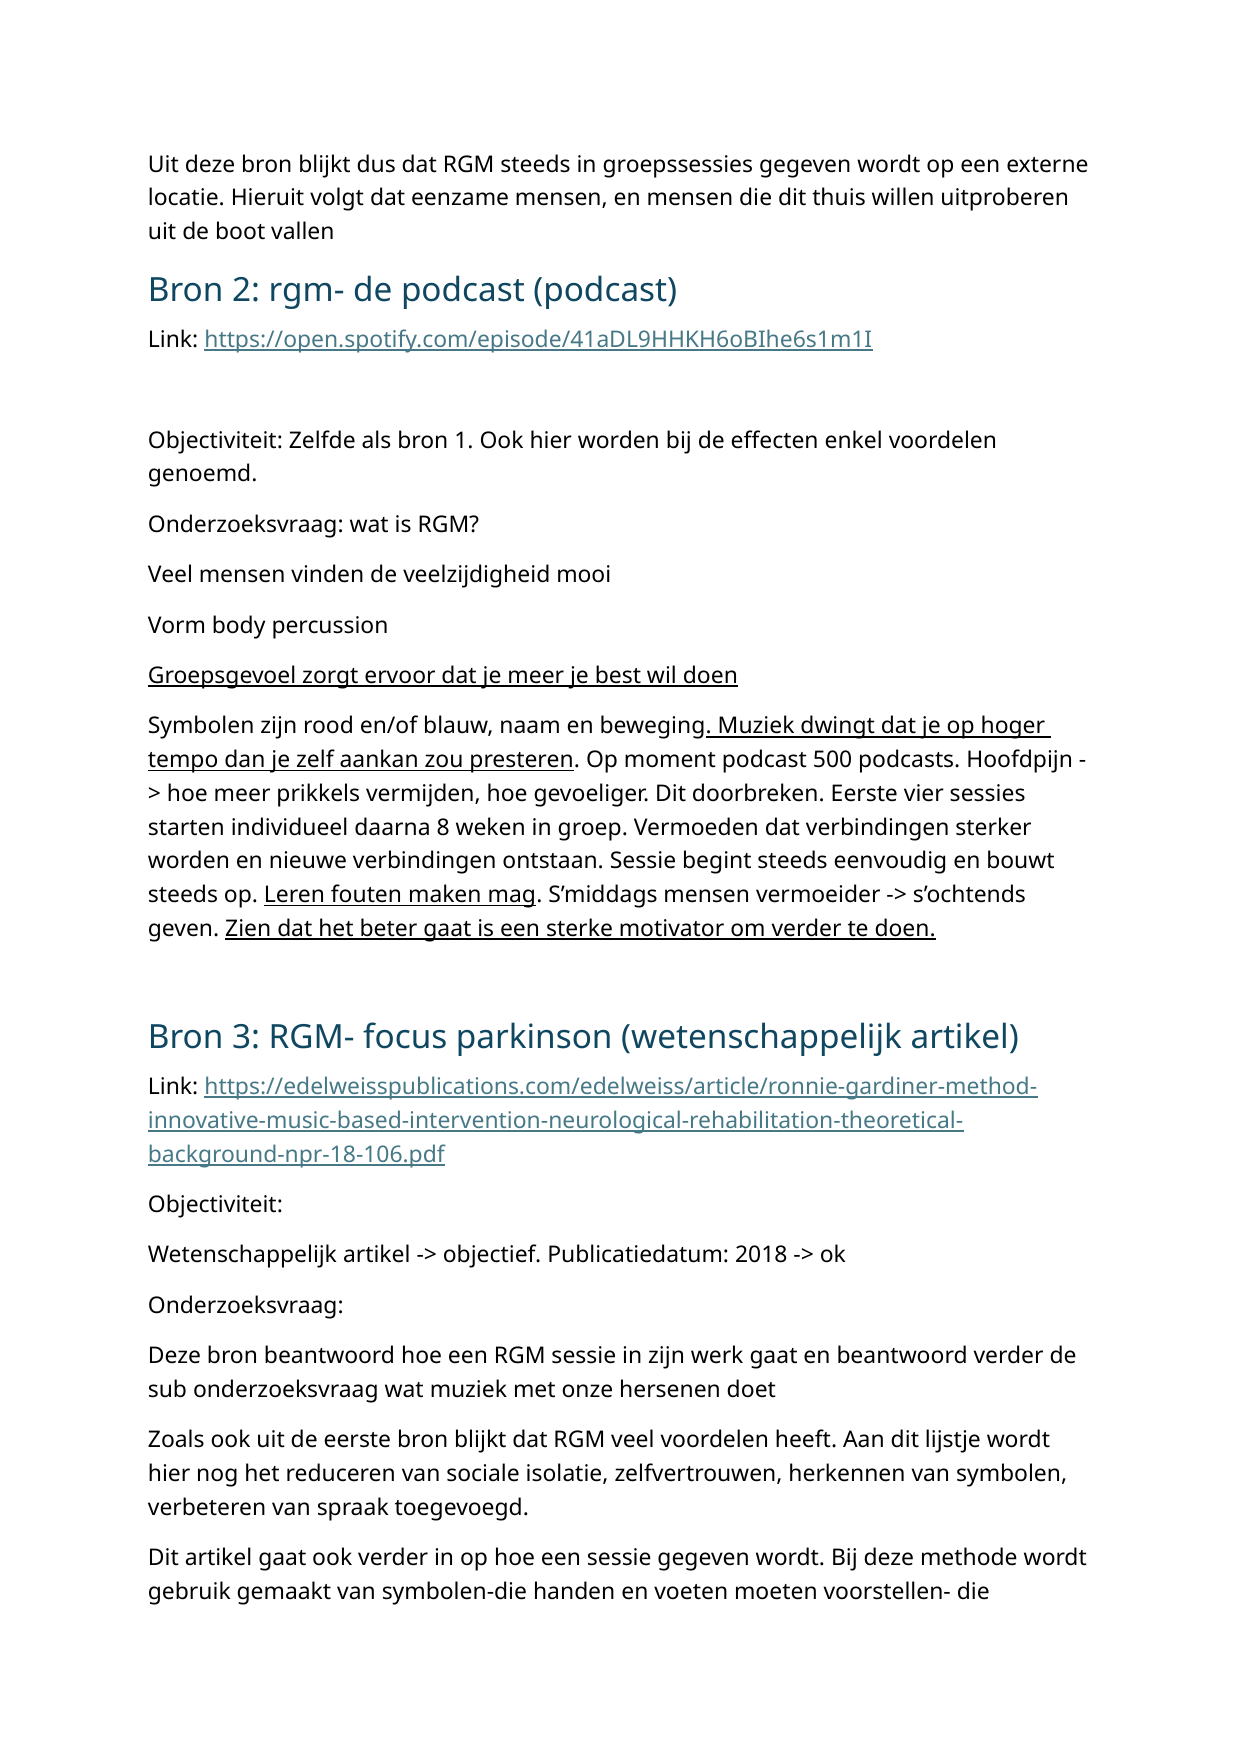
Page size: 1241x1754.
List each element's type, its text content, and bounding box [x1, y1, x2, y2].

text Onderzoeksvraag: [148, 1289, 1093, 1320]
subtitle Bron 2: rgm- de podcast (podcast) [148, 266, 1093, 311]
text Symbolen zijn rood en/of blauw, naam en beweging. Muziek dwingt dat je op hoger tempo dan je zelf aankan zou presteren. Op moment podcast 500 podcasts. Hoofdpijn -> hoe meer prikkels vermijden, hoe gevoeliger. Dit doorbreken. Eerste vier sessies starten individueel daarna 8 weken in groep. Vermoeden dat verbindingen sterker worden en nieuwe verbindingen ontstaan. Sessie begint steeds eenvoudig en bouwt steeds op. Leren fouten maken mag. S’middags mensen vermoeider -> s’ochtends geven. Zien dat het beter gaat is een sterke motivator om verder te doen. [148, 709, 1093, 943]
text Uit deze bron blijkt dus dat RGM steeds in groepssessies gegeven wordt op een externe locatie. Hieruit volgt dat eenzame mensen, en mensen die dit thuis willen uitproberen uit de boot vallen [148, 148, 1093, 246]
text Link: https://open.spotify.com/episode/41aDL9HHKH6oBIhe6s1m1I [148, 323, 1093, 354]
text Zoals ook uit de eerste bron blijkt dat RGM veel voordelen heeft. Aan dit lijstje wordt hier nog het reduceren van sociale isolatie, zelfvertrouwen, herkennen van symbolen, verbeteren van spraak toegevoegd. [148, 1423, 1093, 1522]
text Wetenschappelijk artikel -> objectief. Publicatiedatum: 2018 -> ok [148, 1238, 1093, 1270]
text Objectiviteit: [148, 1188, 1093, 1219]
text Deze bron beantwoord hoe een RGM sessie in zijn werk gaat en beantwoord verder de sub onderzoeksvraag wat muziek met onze hersenen doet [148, 1339, 1093, 1404]
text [148, 1541, 1093, 1606]
subtitle Bron 3: RGM- focus parkinson (wetenschappelijk artikel) [148, 1013, 1093, 1058]
text Veel mensen vinden de veelzijdigheid mooi [148, 558, 1093, 589]
text Link: https://edelweisspublications.com/edelweiss/article/ronnie-gardiner-method-innovative-music-based-intervention-neurological-rehabilitation-theoretical-background-npr-18-106.pdf [148, 1070, 1093, 1169]
text Onderzoeksvraag: wat is RGM? [148, 508, 1093, 539]
text Objectiviteit: Zelfde als bron 1. Ook hier worden bij de effecten enkel voordelen genoemd. [148, 424, 1093, 489]
text Vorm body percussion [148, 609, 1093, 640]
text Groepsgevoel zorgt ervoor dat je meer je best wil doen [148, 659, 1093, 690]
